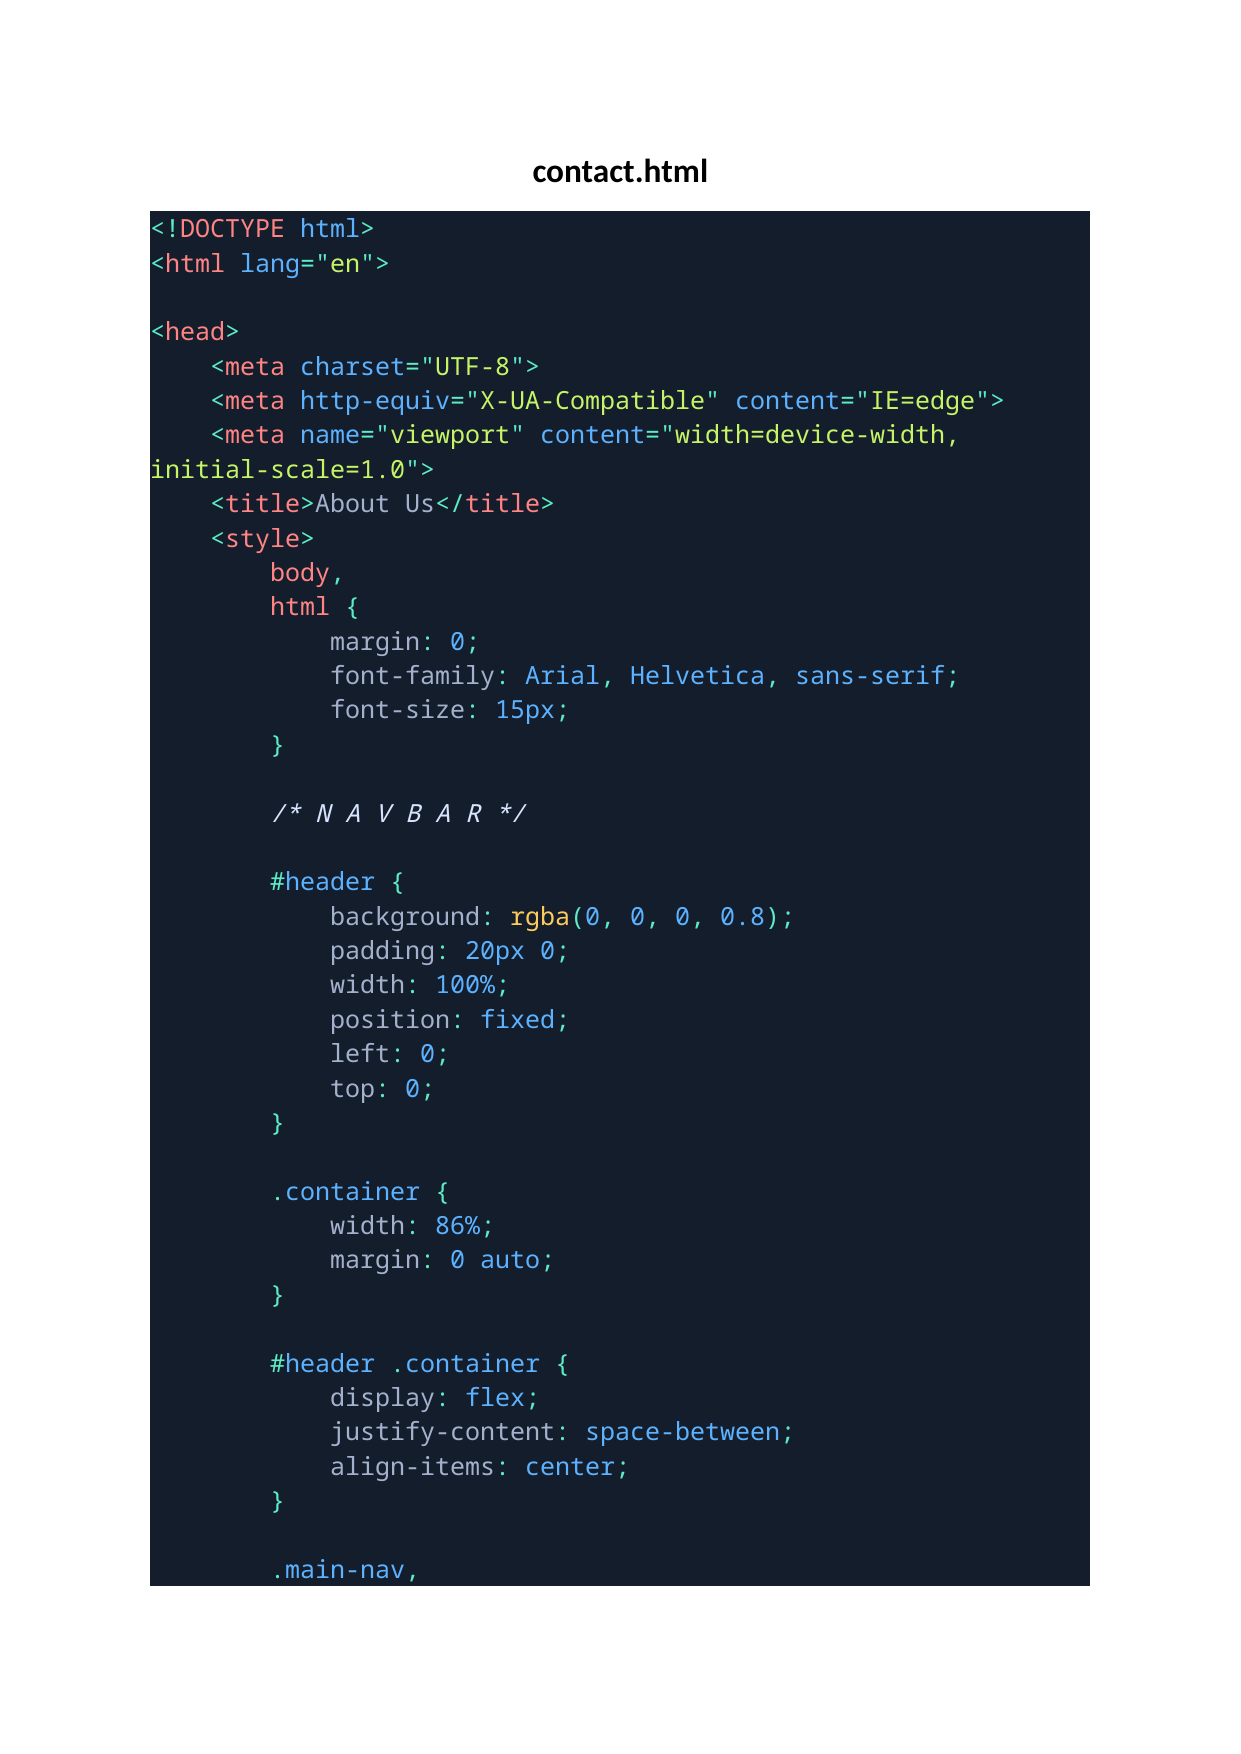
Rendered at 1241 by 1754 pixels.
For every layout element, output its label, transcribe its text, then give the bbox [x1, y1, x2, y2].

text <!DOCTYPE html> [150, 211, 1090, 245]
text } [150, 1276, 1090, 1311]
text padding: 20px 0; [150, 932, 1090, 967]
text margin: 0 auto; [150, 1242, 1090, 1276]
text contact.html [150, 150, 1090, 191]
text <head> [150, 314, 1090, 348]
text font-size: 15px; [150, 692, 1090, 726]
text align-items: center; [150, 1448, 1090, 1482]
text body, [150, 554, 1090, 589]
text justify-content: space-between; [150, 1414, 1090, 1448]
text #header .container { [150, 1345, 1090, 1379]
text font-family: Arial, Helvetica, sans-serif; [150, 657, 1090, 692]
text background: rgba(0, 0, 0, 0.8); [150, 898, 1090, 932]
text display: flex; [150, 1379, 1090, 1414]
text <title>About Us</title> [150, 486, 1090, 520]
text html { [150, 589, 1090, 623]
text <meta charset="UTF-8"> [150, 348, 1090, 382]
text <html lang="en"> [150, 245, 1090, 279]
text } [150, 1104, 1090, 1139]
text #header { [150, 864, 1090, 898]
text top: 0; [150, 1070, 1090, 1104]
text } [150, 726, 1090, 761]
text <meta http-equiv="X-UA-Compatible" content="IE=edge"> [150, 382, 1090, 417]
text margin: 0; [150, 623, 1090, 657]
text <meta name="viewport" content="width=device-width, initial-scale=1.0"> [150, 417, 1090, 486]
text width: 86%; [150, 1207, 1090, 1242]
text left: 0; [150, 1036, 1090, 1070]
text /* N A V B A R */ [150, 795, 1090, 829]
text position: fixed; [150, 1001, 1090, 1036]
text .main-nav, [150, 1551, 1090, 1586]
text width: 100%; [150, 967, 1090, 1001]
text .container { [150, 1173, 1090, 1207]
text <style> [150, 520, 1090, 554]
text } [150, 1482, 1090, 1517]
